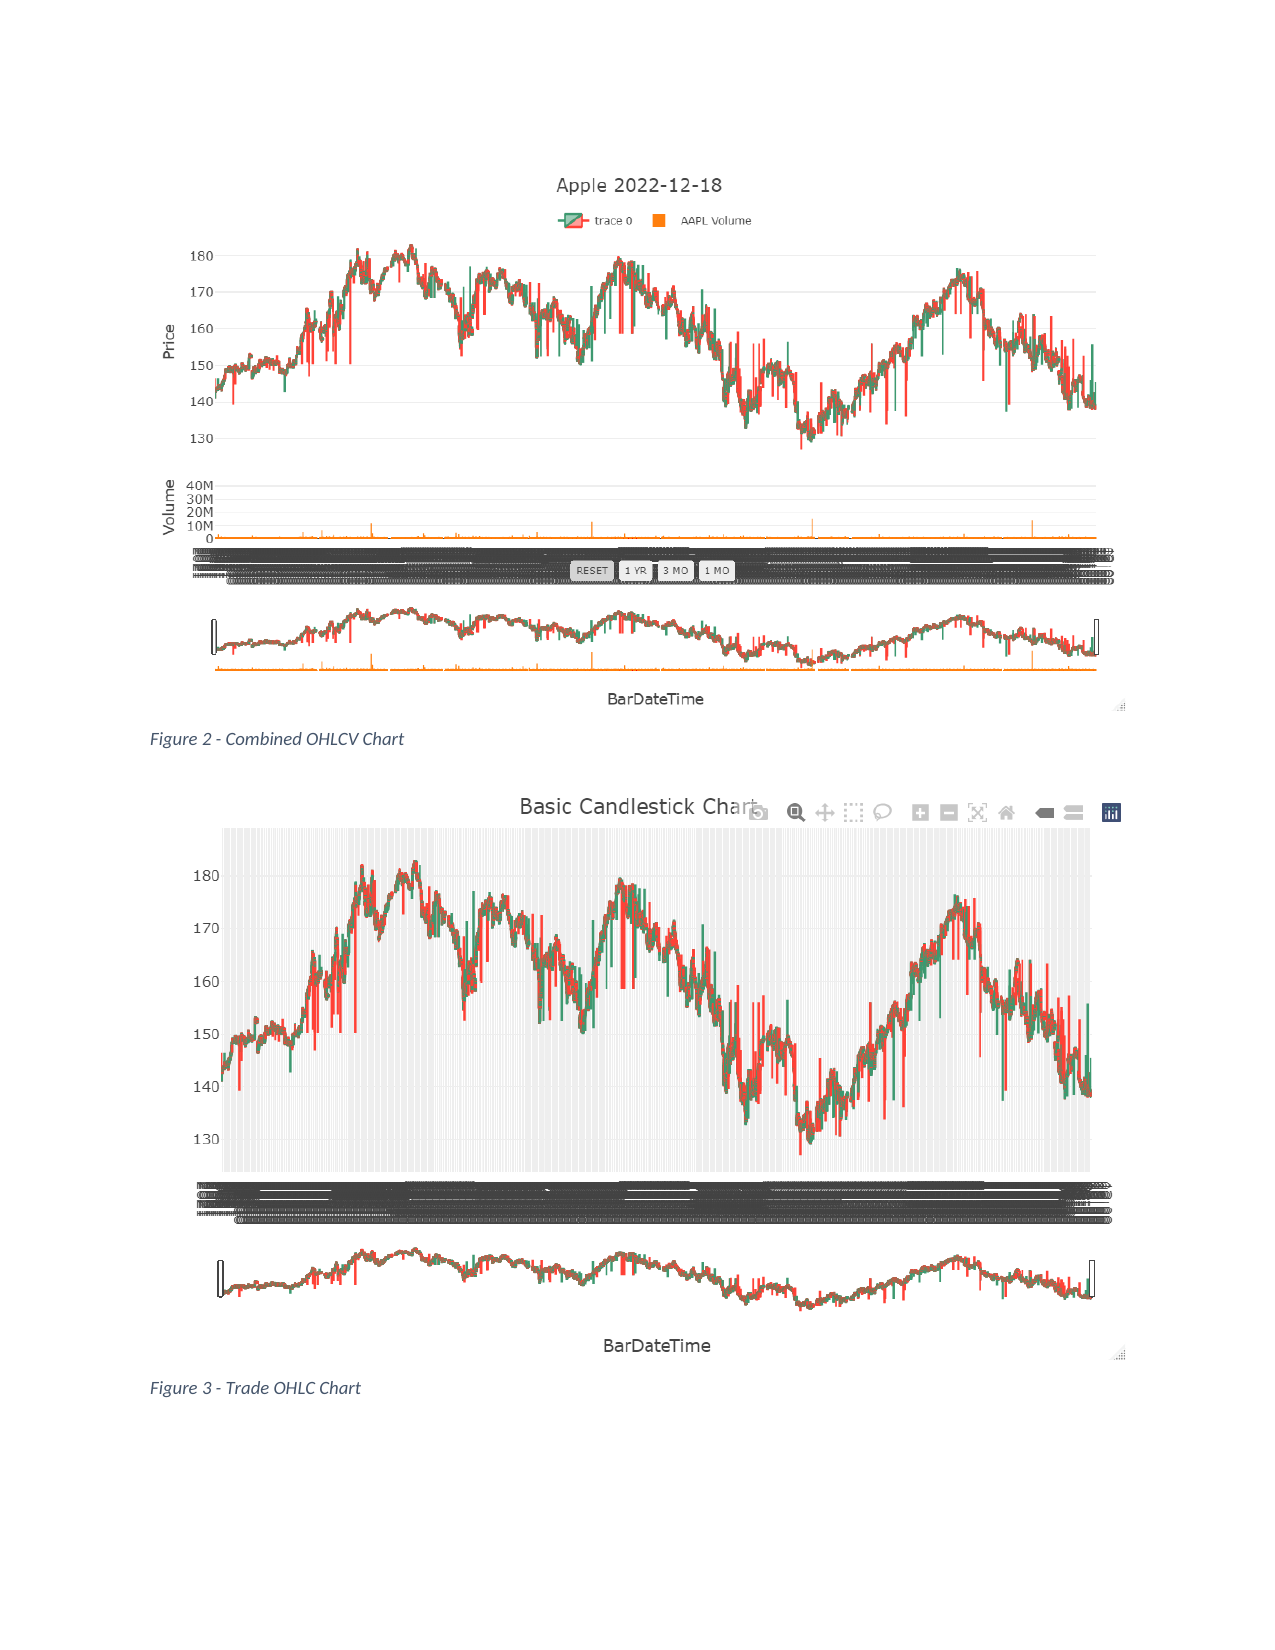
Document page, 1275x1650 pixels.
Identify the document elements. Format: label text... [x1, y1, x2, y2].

picture [150, 798, 1125, 1360]
picture [150, 178, 1125, 711]
